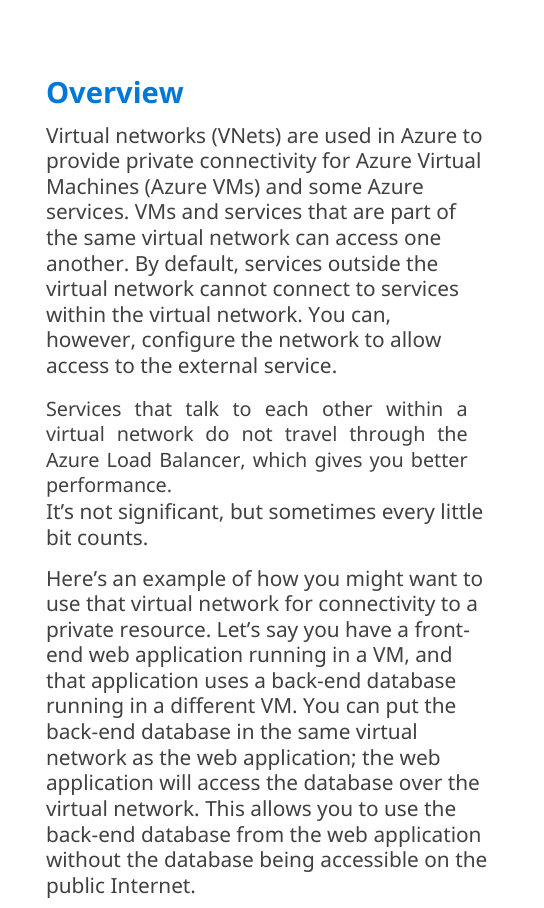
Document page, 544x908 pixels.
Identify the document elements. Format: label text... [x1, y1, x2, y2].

text Services that talk to each other within a virtual network do not travel through the Azure Load Balancer, which gives you better performance. [46, 396, 468, 499]
text Overview [46, 72, 497, 112]
text Here’s an example of how you might want to use that virtual network for connectivity to a private resource. Let’s say you have a front-end web application running in a VM, and that application uses a back-end database running in a different VM. You can put the back-end database in the same virtual network as the web application; the web application will access the database over the virtual network. This allows you to use the back-end database from the web application without the database being accessible on the public Internet. [46, 566, 497, 899]
text Virtual networks (VNets) are used in Azure to provide private connectivity for Azure Virtual Machines (Azure VMs) and some Azure services. VMs and services that are part of the same virtual network can access one another. By default, services outside the virtual network cannot connect to services within the virtual network. You can, however, configure the network to allow access to the external service. [46, 123, 487, 379]
text It’s not significant, but sometimes every little bit counts. [46, 499, 485, 551]
